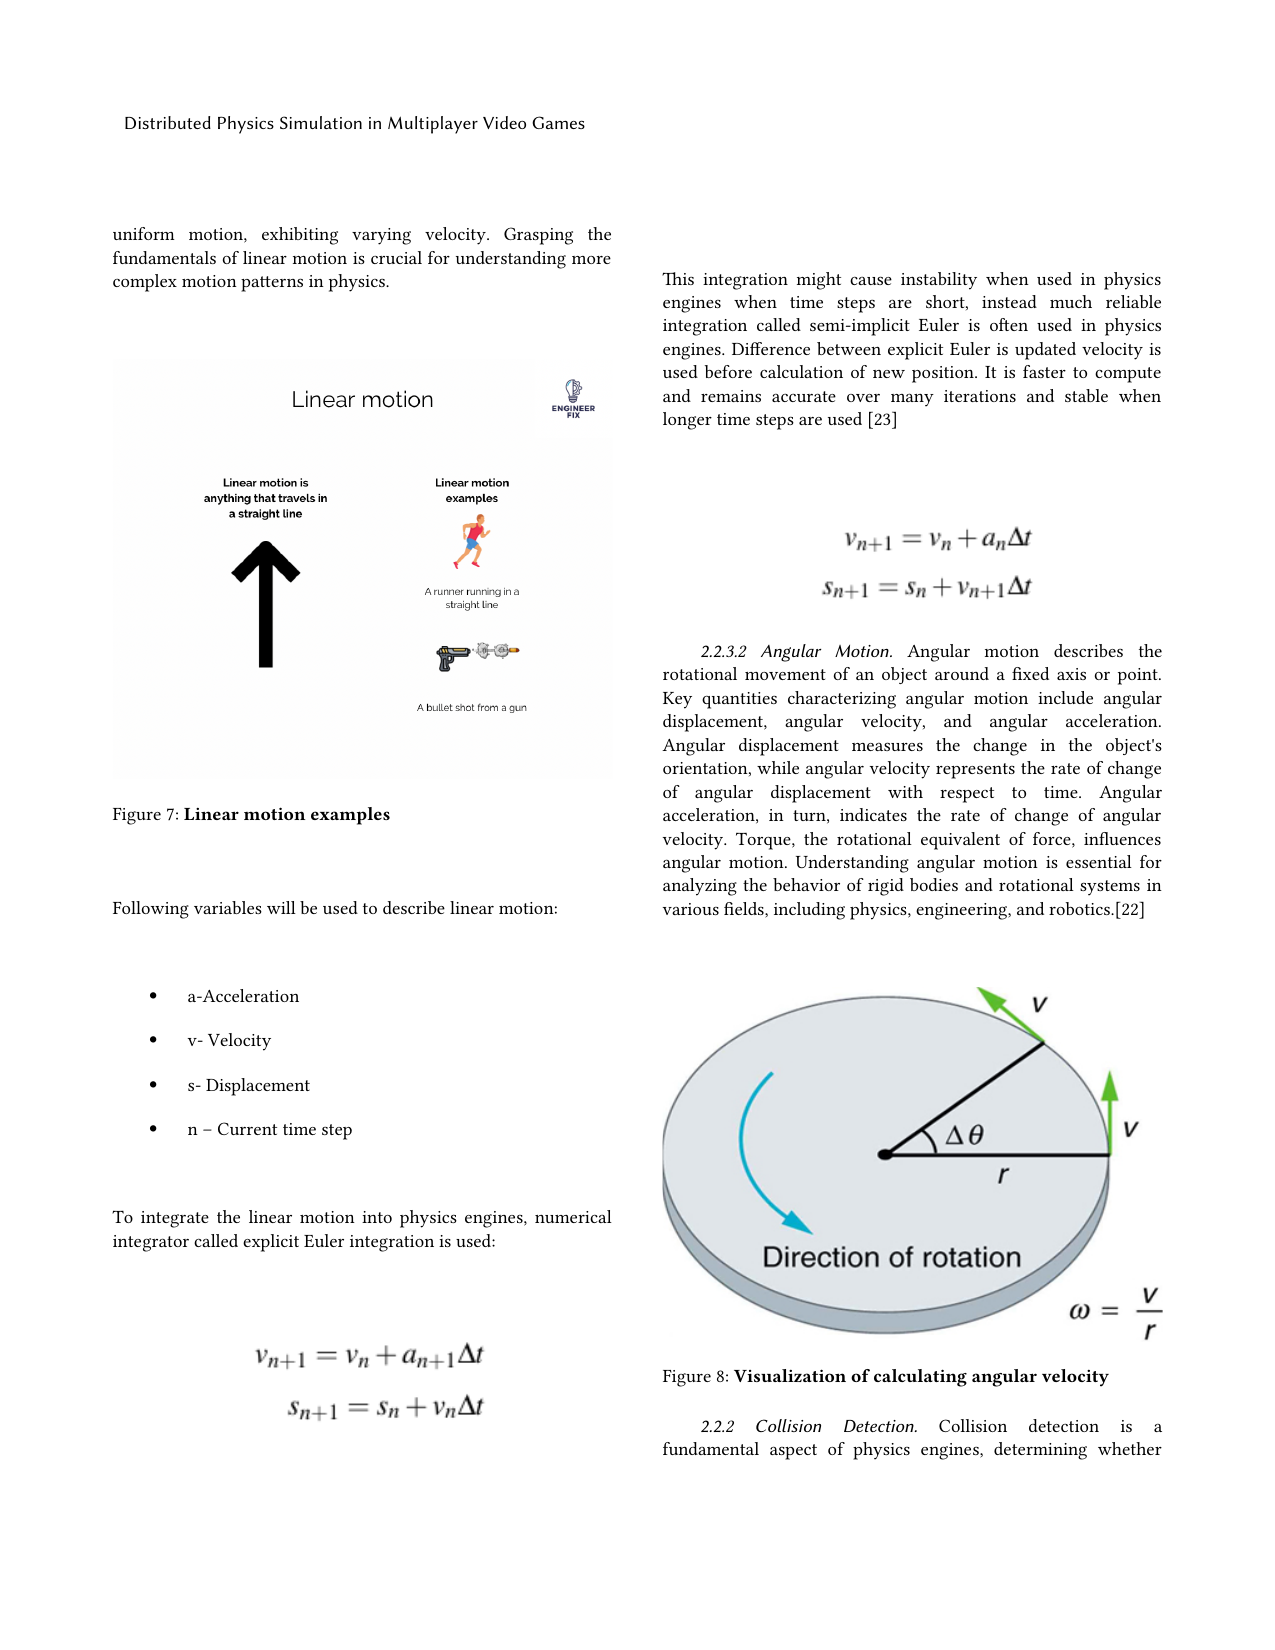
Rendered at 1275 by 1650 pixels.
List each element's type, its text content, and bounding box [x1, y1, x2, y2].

picture [112, 359, 613, 779]
list a-Acceleration [150, 986, 612, 1007]
list s- Displacement [150, 1074, 612, 1096]
text Figure 8: Visualization of calculating angular velocity [662, 1366, 1162, 1387]
text 2.2.3.2 Angular Motion. Angular motion describes the rotational movement of an object around a fixed axis or point. Key quantities characterizing angular motion include angular displacement, angular velocity, and angular acceleration. Angular displacement measures the change in the object's orientation, while angular velocity represents the rate of change of angular displacement with respect to time. Angular acceleration, in turn, indicates the rate of change of angular velocity. Torque, the rotational equivalent of force, influences angular motion. Understanding angular motion is essential for analyzing the behavior of rigid bodies and rotational systems in various fields, including physics, engineering, and robotics.[22] [662, 641, 1162, 920]
picture [736, 497, 1089, 618]
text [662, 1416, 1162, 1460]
picture [210, 1319, 515, 1440]
text Following variables will be used to describe linear motion: [112, 897, 612, 919]
list v- Velocity [150, 1030, 612, 1051]
text To integrate the linear motion into physics engines, numerical integrator called explicit Euler integration is used: [112, 1207, 612, 1252]
text This integration might cause instability when used in physics engines when time steps are short, instead much reliable integration called semi-implicit Euler is often used in physics engines. Difference between explicit Euler is updated velocity is used before calculation of new position. It is faster to compute and remains accurate over many iterations and stable when longer time steps are used [23] [662, 268, 1162, 430]
list n – Current time step [150, 1119, 612, 1140]
text Figure 7: Linear motion examples [112, 803, 612, 825]
picture [662, 987, 1163, 1342]
